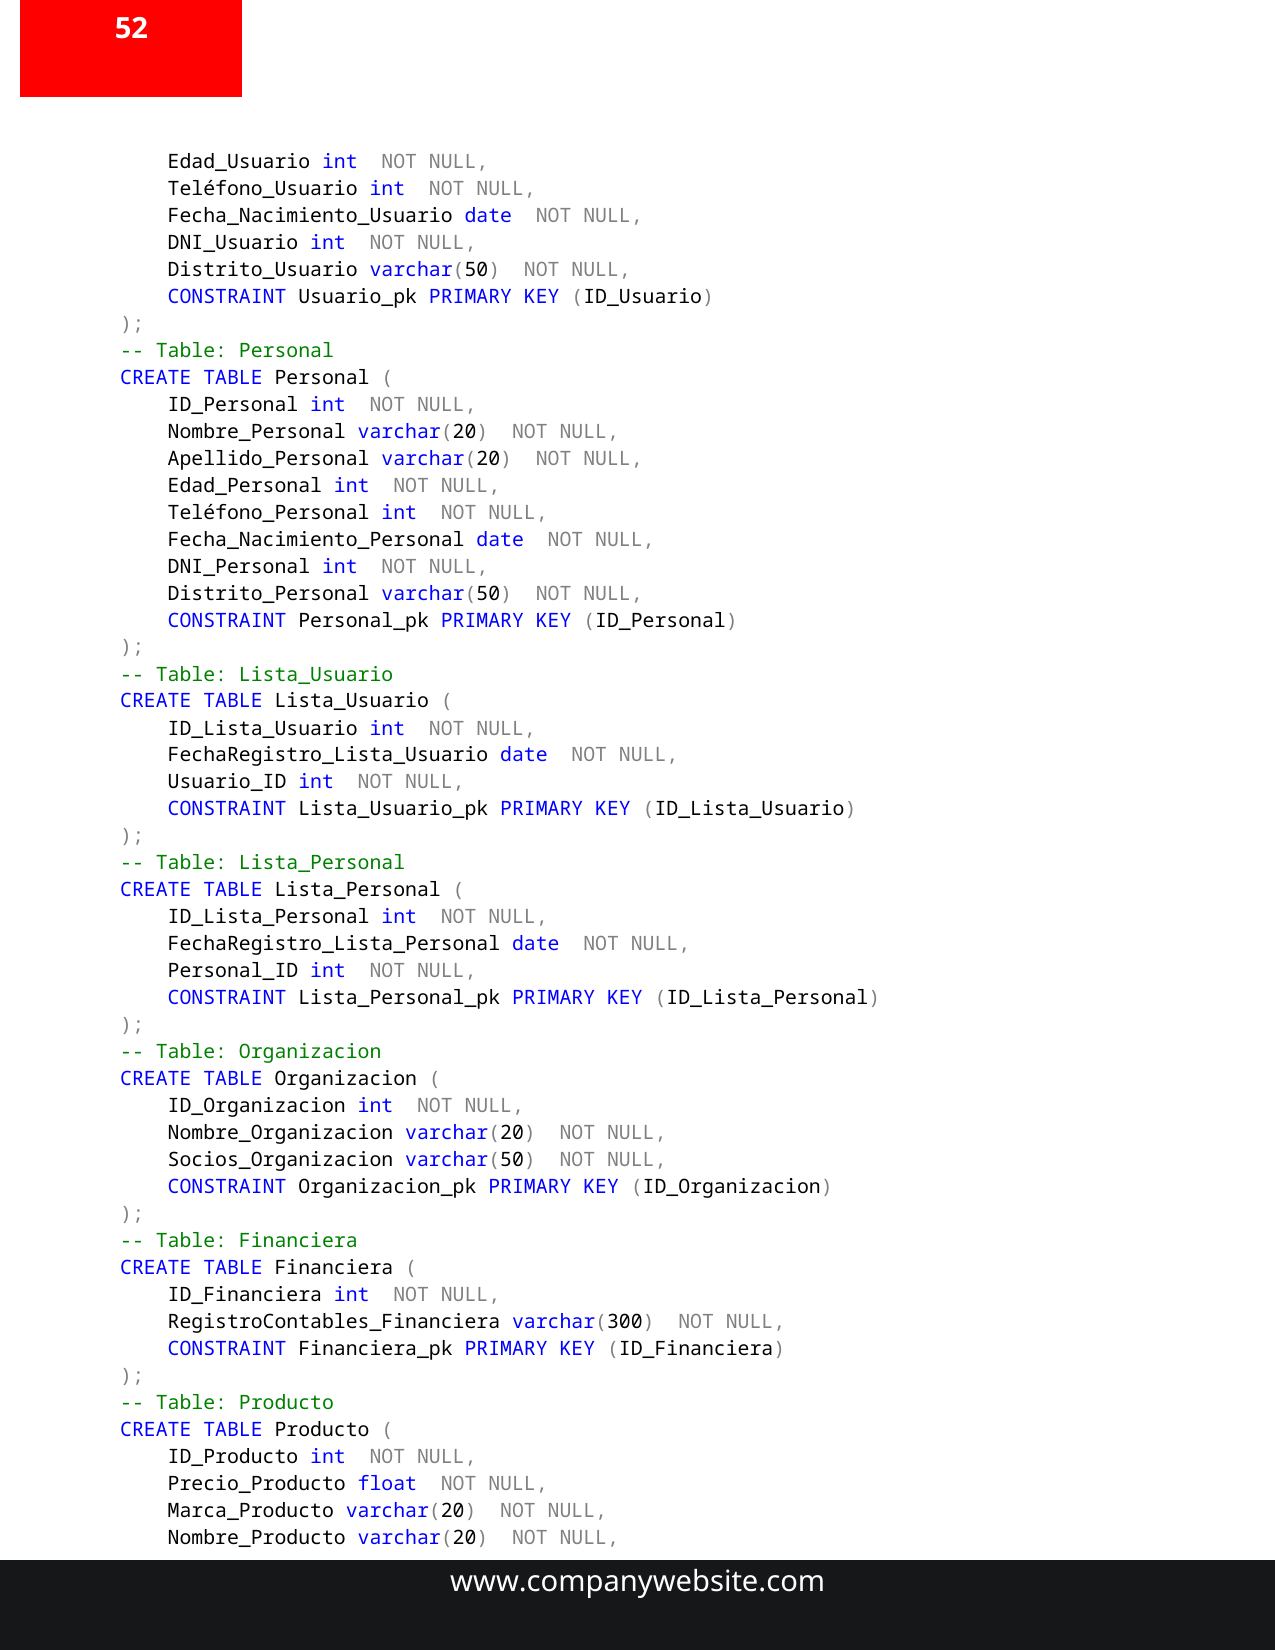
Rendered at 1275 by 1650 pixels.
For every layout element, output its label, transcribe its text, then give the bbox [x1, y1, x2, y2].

text ID_Personal int NOT NULL, [120, 390, 1155, 417]
text CONSTRAINT Lista_Usuario_pk PRIMARY KEY (ID_Lista_Usuario) [120, 795, 1155, 822]
text CREATE TABLE Lista_Personal ( [120, 876, 1155, 903]
text ); [120, 1361, 1155, 1388]
text ); [120, 822, 1155, 849]
text CREATE TABLE Financiera ( [120, 1253, 1155, 1280]
text ID_Lista_Personal int NOT NULL, [120, 903, 1155, 929]
text -- Table: Organizacion [120, 1037, 1155, 1064]
text RegistroContables_Financiera varchar(300) NOT NULL, [120, 1307, 1155, 1334]
text Edad_Personal int NOT NULL, [120, 471, 1155, 498]
text CREATE TABLE Producto ( [120, 1415, 1155, 1442]
text Edad_Usuario int NOT NULL, [120, 147, 1155, 174]
text CREATE TABLE Personal ( [120, 363, 1155, 390]
text Apellido_Personal varchar(20) NOT NULL, [120, 444, 1155, 471]
text FechaRegistro_Lista_Personal date NOT NULL, [120, 929, 1155, 957]
text Teléfono_Usuario int NOT NULL, [120, 174, 1155, 201]
text CONSTRAINT Organizacion_pk PRIMARY KEY (ID_Organizacion) [120, 1172, 1155, 1199]
text Nombre_Organizacion varchar(20) NOT NULL, [120, 1118, 1155, 1145]
text -- Table: Lista_Usuario [120, 660, 1155, 687]
text ); [120, 309, 1155, 336]
text DNI_Usuario int NOT NULL, [120, 228, 1155, 255]
text Usuario_ID int NOT NULL, [120, 768, 1155, 795]
text ID_Producto int NOT NULL, [120, 1442, 1155, 1469]
text CREATE TABLE Organizacion ( [120, 1064, 1155, 1091]
text -- Table: Personal [120, 336, 1155, 363]
text ); [120, 1199, 1155, 1226]
text Teléfono_Personal int NOT NULL, [120, 498, 1155, 525]
text -- Table: Lista_Personal [120, 849, 1155, 876]
text Fecha_Nacimiento_Personal date NOT NULL, [120, 525, 1155, 552]
text Distrito_Usuario varchar(50) NOT NULL, [120, 255, 1155, 282]
text -- Table: Producto [120, 1388, 1155, 1415]
text DNI_Personal int NOT NULL, [120, 552, 1155, 579]
text CREATE TABLE Lista_Usuario ( [120, 687, 1155, 714]
text Marca_Producto varchar(20) NOT NULL, [120, 1496, 1155, 1523]
text Nombre_Producto varchar(20) NOT NULL, [120, 1523, 1155, 1550]
text ); [120, 1011, 1155, 1037]
text Precio_Producto float NOT NULL, [120, 1469, 1155, 1496]
text ID_Organizacion int NOT NULL, [120, 1091, 1155, 1118]
text Nombre_Personal varchar(20) NOT NULL, [120, 417, 1155, 444]
text FechaRegistro_Lista_Usuario date NOT NULL, [120, 741, 1155, 768]
text ID_Lista_Usuario int NOT NULL, [120, 714, 1155, 741]
text Distrito_Personal varchar(50) NOT NULL, [120, 579, 1155, 606]
text CONSTRAINT Financiera_pk PRIMARY KEY (ID_Financiera) [120, 1334, 1155, 1361]
text CONSTRAINT Lista_Personal_pk PRIMARY KEY (ID_Lista_Personal) [120, 983, 1155, 1011]
text Socios_Organizacion varchar(50) NOT NULL, [120, 1145, 1155, 1172]
text ID_Financiera int NOT NULL, [120, 1280, 1155, 1307]
text -- Table: Financiera [120, 1226, 1155, 1253]
text ); [120, 633, 1155, 660]
text Fecha_Nacimiento_Usuario date NOT NULL, [120, 201, 1155, 228]
text CONSTRAINT Personal_pk PRIMARY KEY (ID_Personal) [120, 606, 1155, 633]
text CONSTRAINT Usuario_pk PRIMARY KEY (ID_Usuario) [120, 282, 1155, 309]
text Personal_ID int NOT NULL, [120, 957, 1155, 983]
